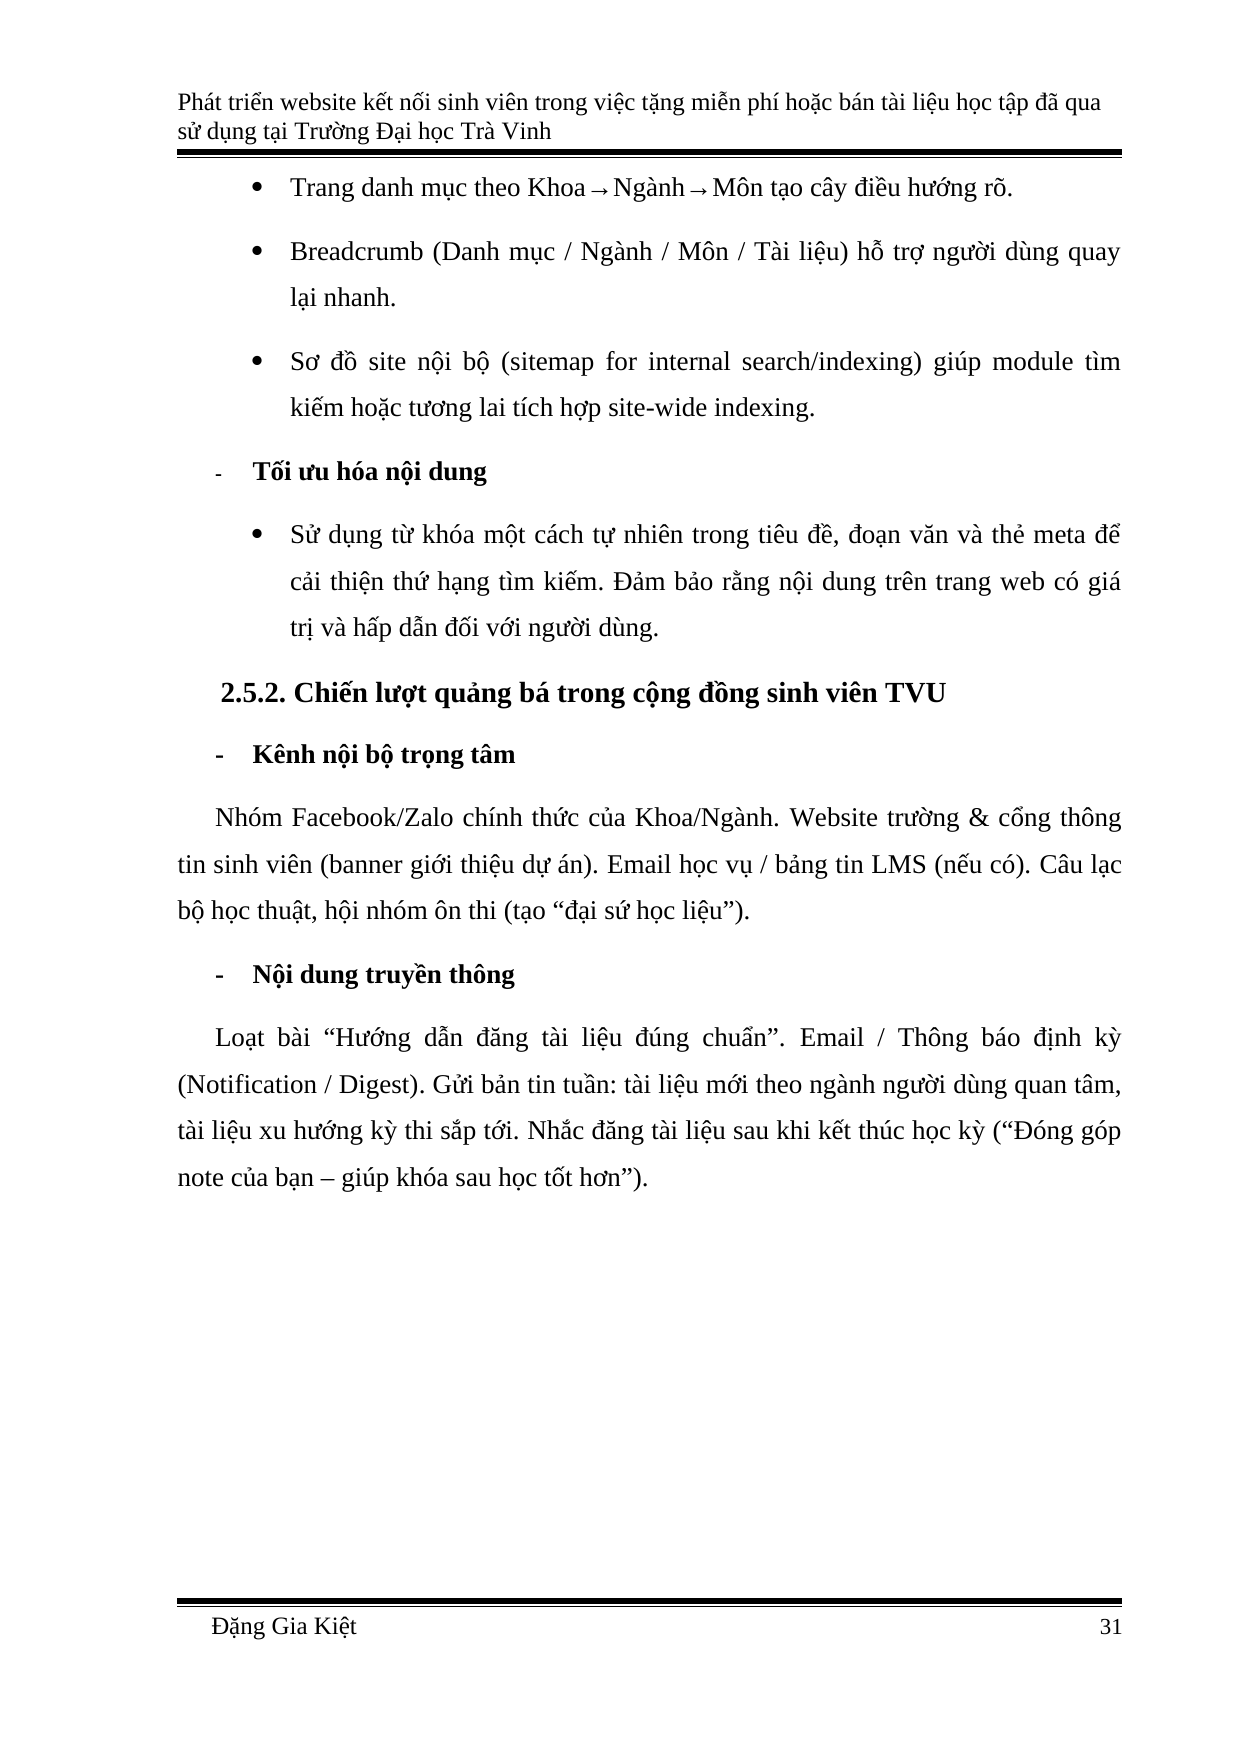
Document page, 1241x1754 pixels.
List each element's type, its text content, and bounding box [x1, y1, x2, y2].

list Kênh nội bộ trọng tâm [215, 738, 1122, 769]
subtitle Chiến lượt quảng bá trong cộng đồng sinh viên TVU [220, 675, 1122, 708]
list Trang danh mục theo Khoa→Ngành→Môn tạo cây điều hướng rõ. [252, 171, 1122, 202]
list Tối ưu hóa nội dung [215, 455, 1122, 486]
list Sơ đồ site nội bộ (sitemap for internal search/indexing) giúp module tìm kiếm hoặc tương lai tích hợp site-wide indexing. [252, 345, 1122, 423]
list Nội dung truyền thông [215, 958, 1122, 989]
list Breadcrumb (Danh mục / Ngành / Môn / Tài liệu) hỗ trợ người dùng quay lại nhanh. [252, 234, 1122, 312]
list Sử dụng từ khóa một cách tự nhiên trong tiêu đề, đoạn văn và thẻ meta để cải thiện thứ hạng tìm kiếm. Đảm bảo rằng nội dung trên trang web có giá trị và hấp dẫn đối với người dùng. [252, 518, 1122, 643]
text Loạt bài “Hướng dẫn đăng tài liệu đúng chuẩn”. Email / Thông báo định kỳ (Notification / Digest). Gửi bản tin tuần: tài liệu mới theo ngành người dùng quan tâm, tài liệu xu hướng kỳ thi sắp tới. Nhắc đăng tài liệu sau khi kết thúc học kỳ (“Đóng góp note của bạn – giúp khóa sau học tốt hơn”). [177, 1021, 1122, 1192]
text Nhóm Facebook/Zalo chính thức của Khoa/Ngành. Website trường & cổng thông tin sinh viên (banner giới thiệu dự án). Email học vụ / bảng tin LMS (nếu có). Câu lạc bộ học thuật, hội nhóm ôn thi (tạo “đại sứ học liệu”). [177, 801, 1122, 926]
